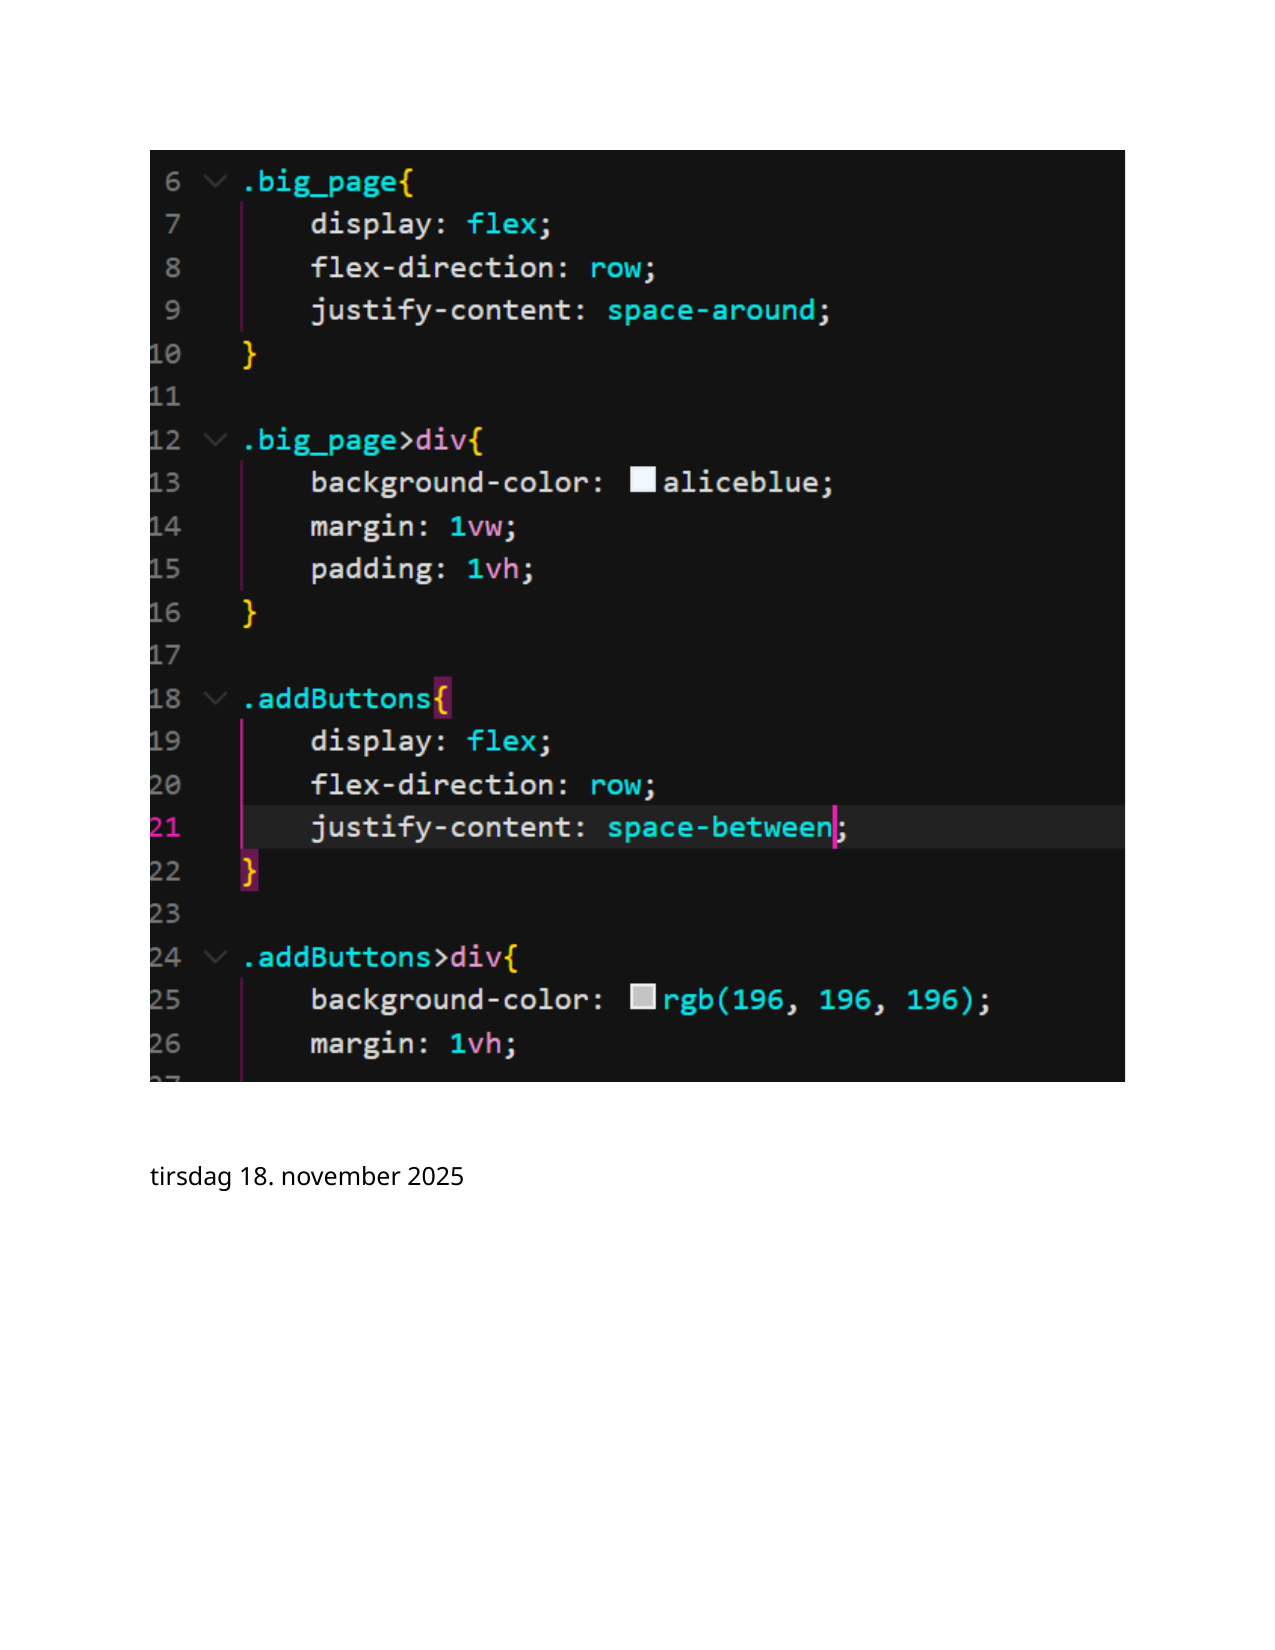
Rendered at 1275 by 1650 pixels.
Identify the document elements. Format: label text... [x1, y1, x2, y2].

picture [150, 150, 1125, 1082]
text tirsdag 18. november 2025 [150, 1159, 1125, 1193]
